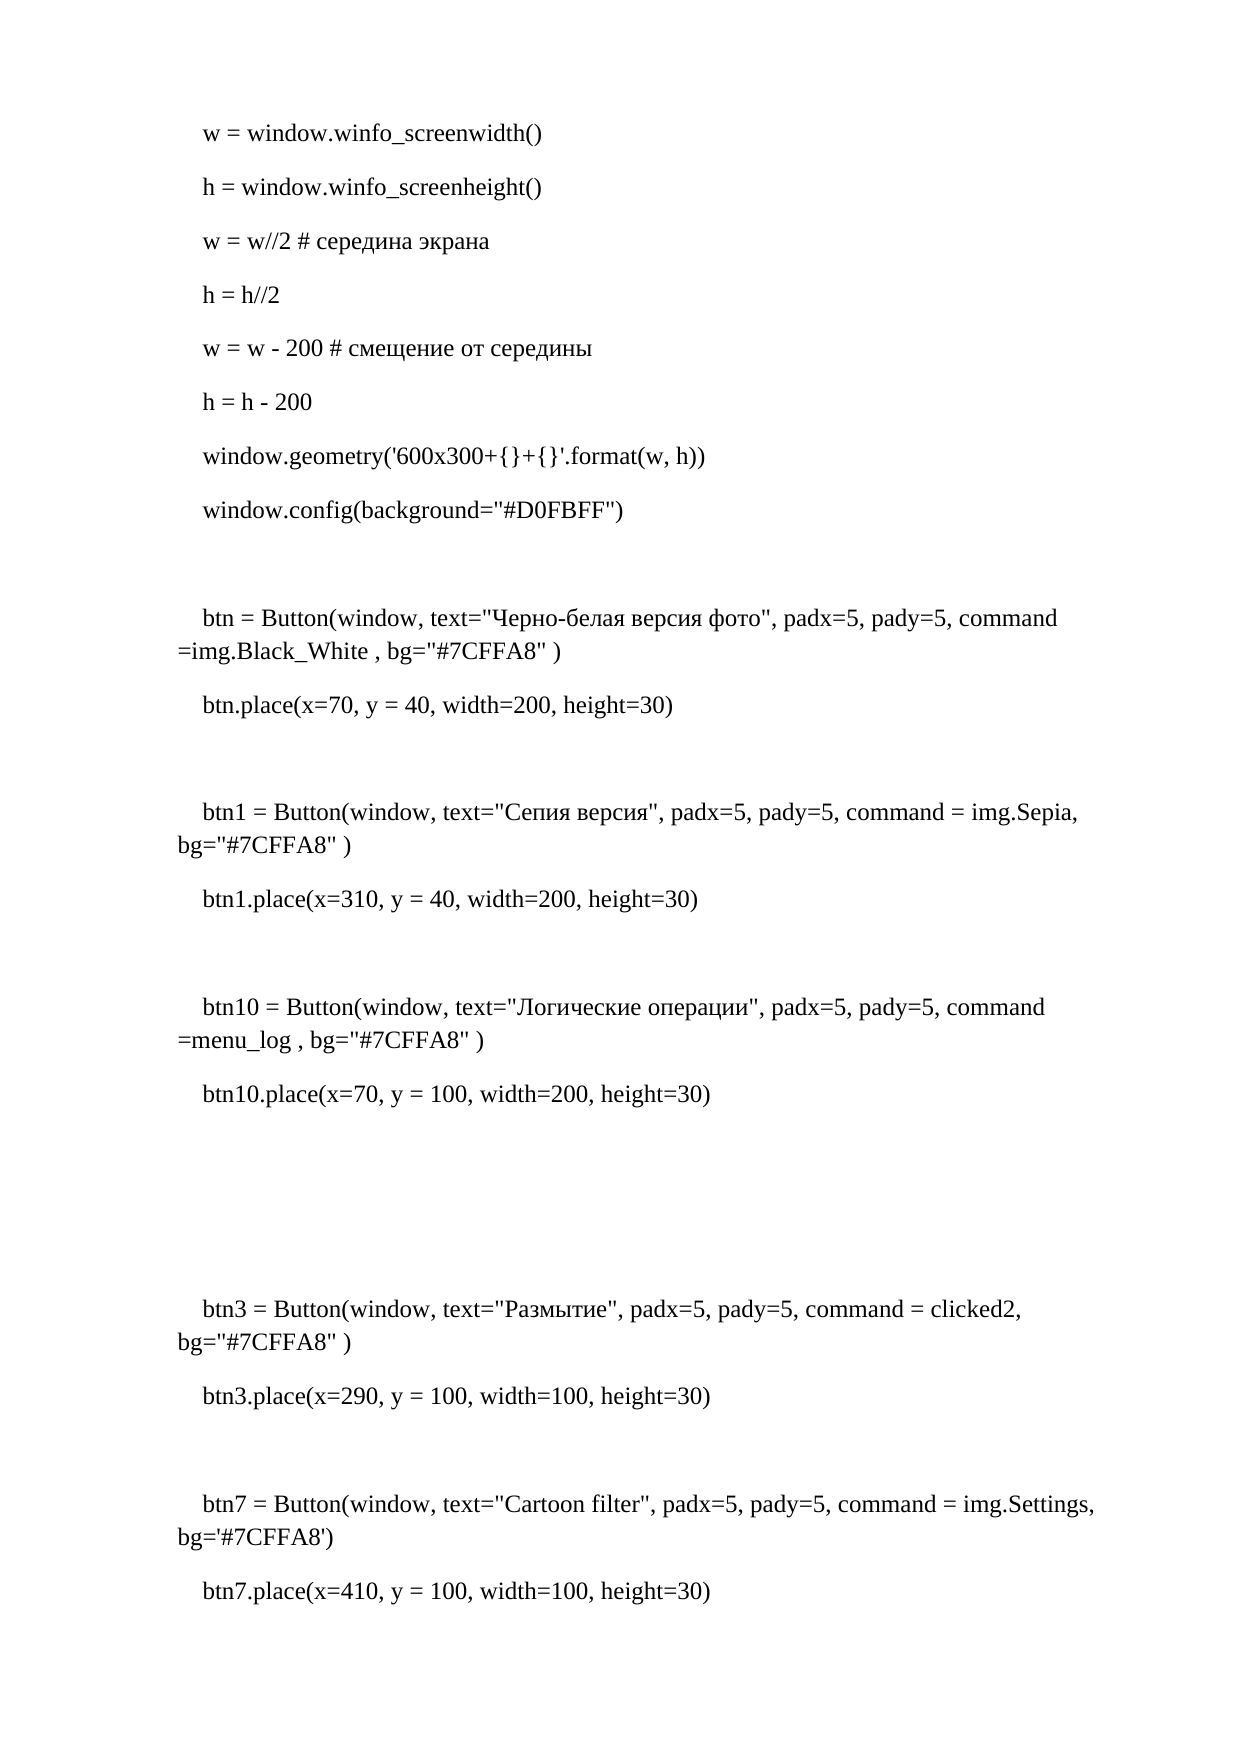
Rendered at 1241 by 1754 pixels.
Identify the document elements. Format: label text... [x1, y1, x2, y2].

text window.config(background="#D0FBFF") [177, 495, 1152, 524]
text btn.place(x=70, y = 40, width=200, height=30) [177, 690, 1152, 718]
text window.geometry('600x300+{}+{}'.format(w, h)) [177, 441, 1152, 470]
text btn10 = Button(window, text="Логические операции", padx=5, pady=5, command =menu_log , bg="#7CFFA8" ) [177, 992, 1152, 1054]
text h = window.winfo_screenheight() [177, 172, 1152, 201]
text h = h - 200 [177, 387, 1152, 416]
text w = window.winfo_screenwidth() [177, 118, 1152, 147]
text h = h//2 [177, 280, 1152, 308]
text w = w//2 # середина экрана [177, 226, 1152, 254]
text btn1 = Button(window, text="Сепия версия", padx=5, pady=5, command = img.Sepia, bg="#7CFFA8" ) [177, 797, 1152, 859]
text btn = Button(window, text="Черно-белая версия фото", padx=5, pady=5, command =img.Black_White , bg="#7CFFA8" ) [177, 603, 1152, 664]
text btn1.place(x=310, y = 40, width=200, height=30) [177, 884, 1152, 913]
text btn7 = Button(window, text="Cartoon filter", padx=5, pady=5, command = img.Settings, bg='#7CFFA8') [177, 1489, 1152, 1551]
text btn10.place(x=70, y = 100, width=200, height=30) [177, 1079, 1152, 1108]
text btn3.place(x=290, y = 100, width=100, height=30) [177, 1381, 1152, 1410]
text w = w - 200 # смещение от середины [177, 333, 1152, 362]
text btn3 = Button(window, text="Размытие", padx=5, pady=5, command = clicked2, bg="#7CFFA8" ) [177, 1294, 1152, 1356]
text btn7.place(x=410, y = 100, width=100, height=30) [177, 1576, 1152, 1604]
